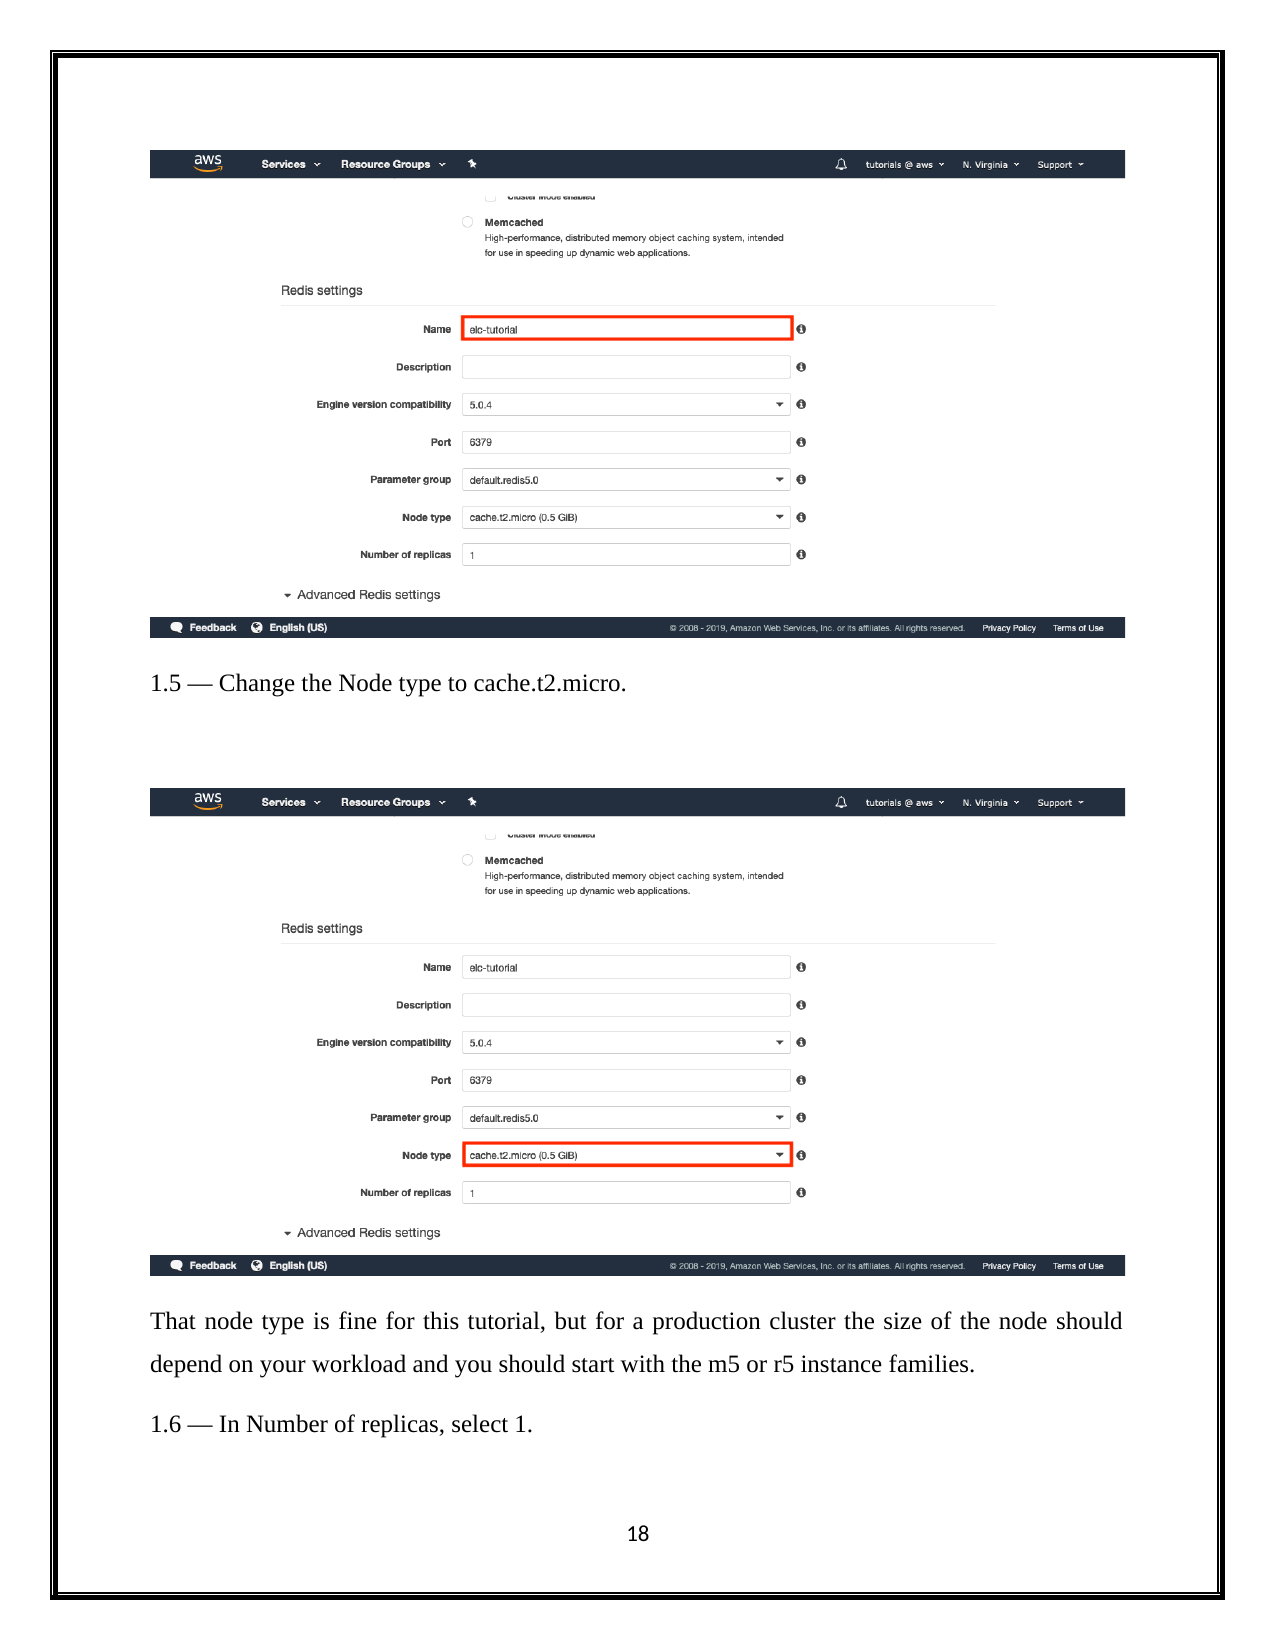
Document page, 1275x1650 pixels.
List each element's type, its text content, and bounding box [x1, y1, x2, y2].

text 1.6 — In Number of replicas, select 1. [150, 1409, 1125, 1438]
text 1.5 — Change the Node type to cache.t2.micro. [150, 668, 1125, 697]
picture [150, 788, 1125, 1276]
picture [150, 150, 1125, 638]
text That node type is fine for this tutorial, but for a production cluster the size of the node should depend on your workload and you should start with the m5 or r5 instance families. [150, 1306, 1125, 1378]
